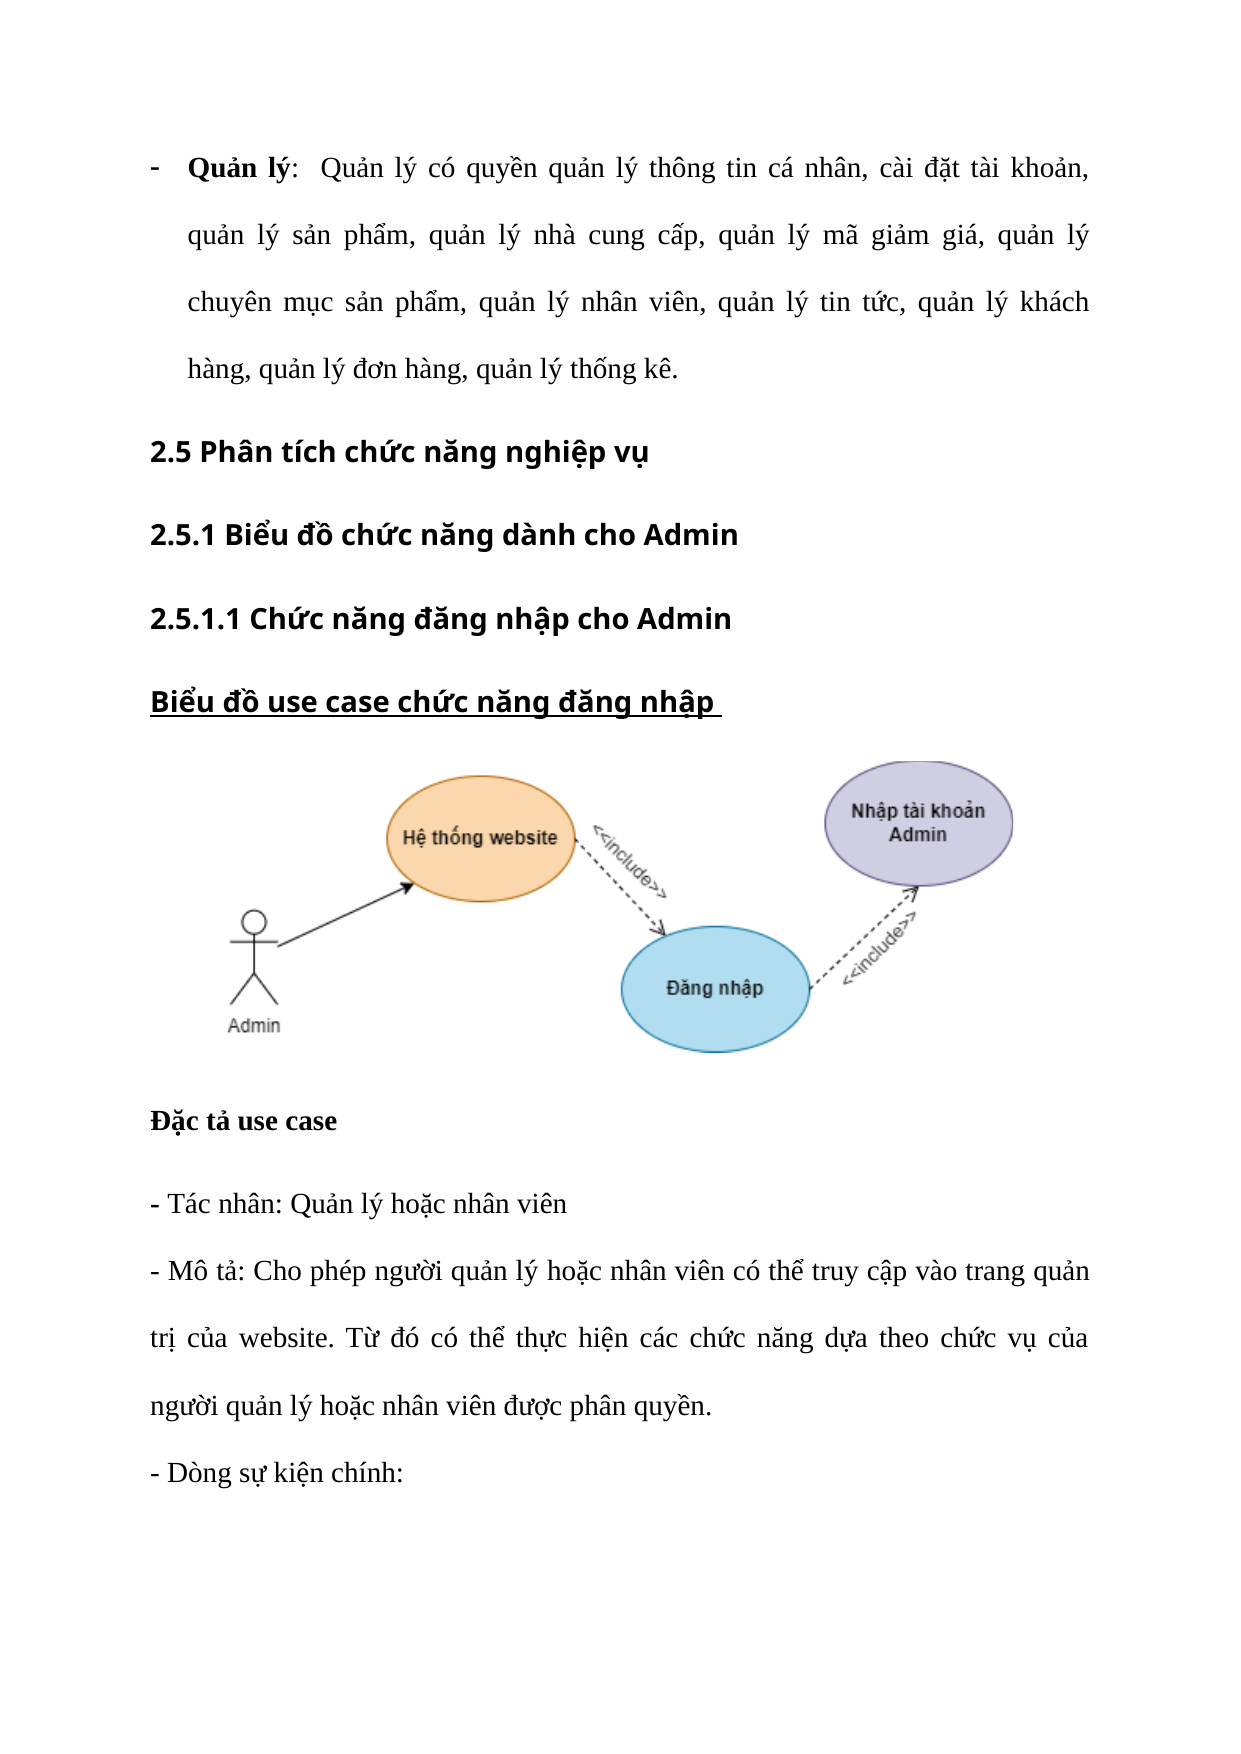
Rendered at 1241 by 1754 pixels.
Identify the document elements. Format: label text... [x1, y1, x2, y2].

subtitle 2.5 Phân tích chức năng nghiệp vụ [150, 431, 1090, 471]
text - Dòng sự kiện chính: [150, 1455, 1090, 1488]
subtitle 2.5.1.1 Chức năng đăng nhập cho Admin [150, 598, 1090, 638]
subtitle Biểu đồ use case chức năng đăng nhập [150, 682, 1090, 721]
picture [227, 761, 1014, 1053]
text - Mô tả: Cho phép người quản lý hoặc nhân viên có thể truy cập vào trang quản trị của website. Từ đó có thể thực hiện các chức năng dựa theo chức vụ của người quản lý hoặc nhân viên được phân quyền. [150, 1253, 1090, 1421]
text Đặc tả use case [150, 1103, 1090, 1136]
text - Tác nhân: Quản lý hoặc nhân viên [150, 1186, 1090, 1220]
list Quản lý: Quản lý có quyền quản lý thông tin cá nhân, cài đặt tài khoản, quản lý sản phẩm, quản lý nhà cung cấp, quản lý mã giảm giá, quản lý chuyên mục sản phẩm, quản lý nhân viên, quản lý tin tức, quản lý khách hàng, quản lý đơn hàng, quản lý thống kê. [150, 150, 1090, 385]
subtitle 2.5.1 Biểu đồ chức năng dành cho Admin [150, 514, 1090, 554]
